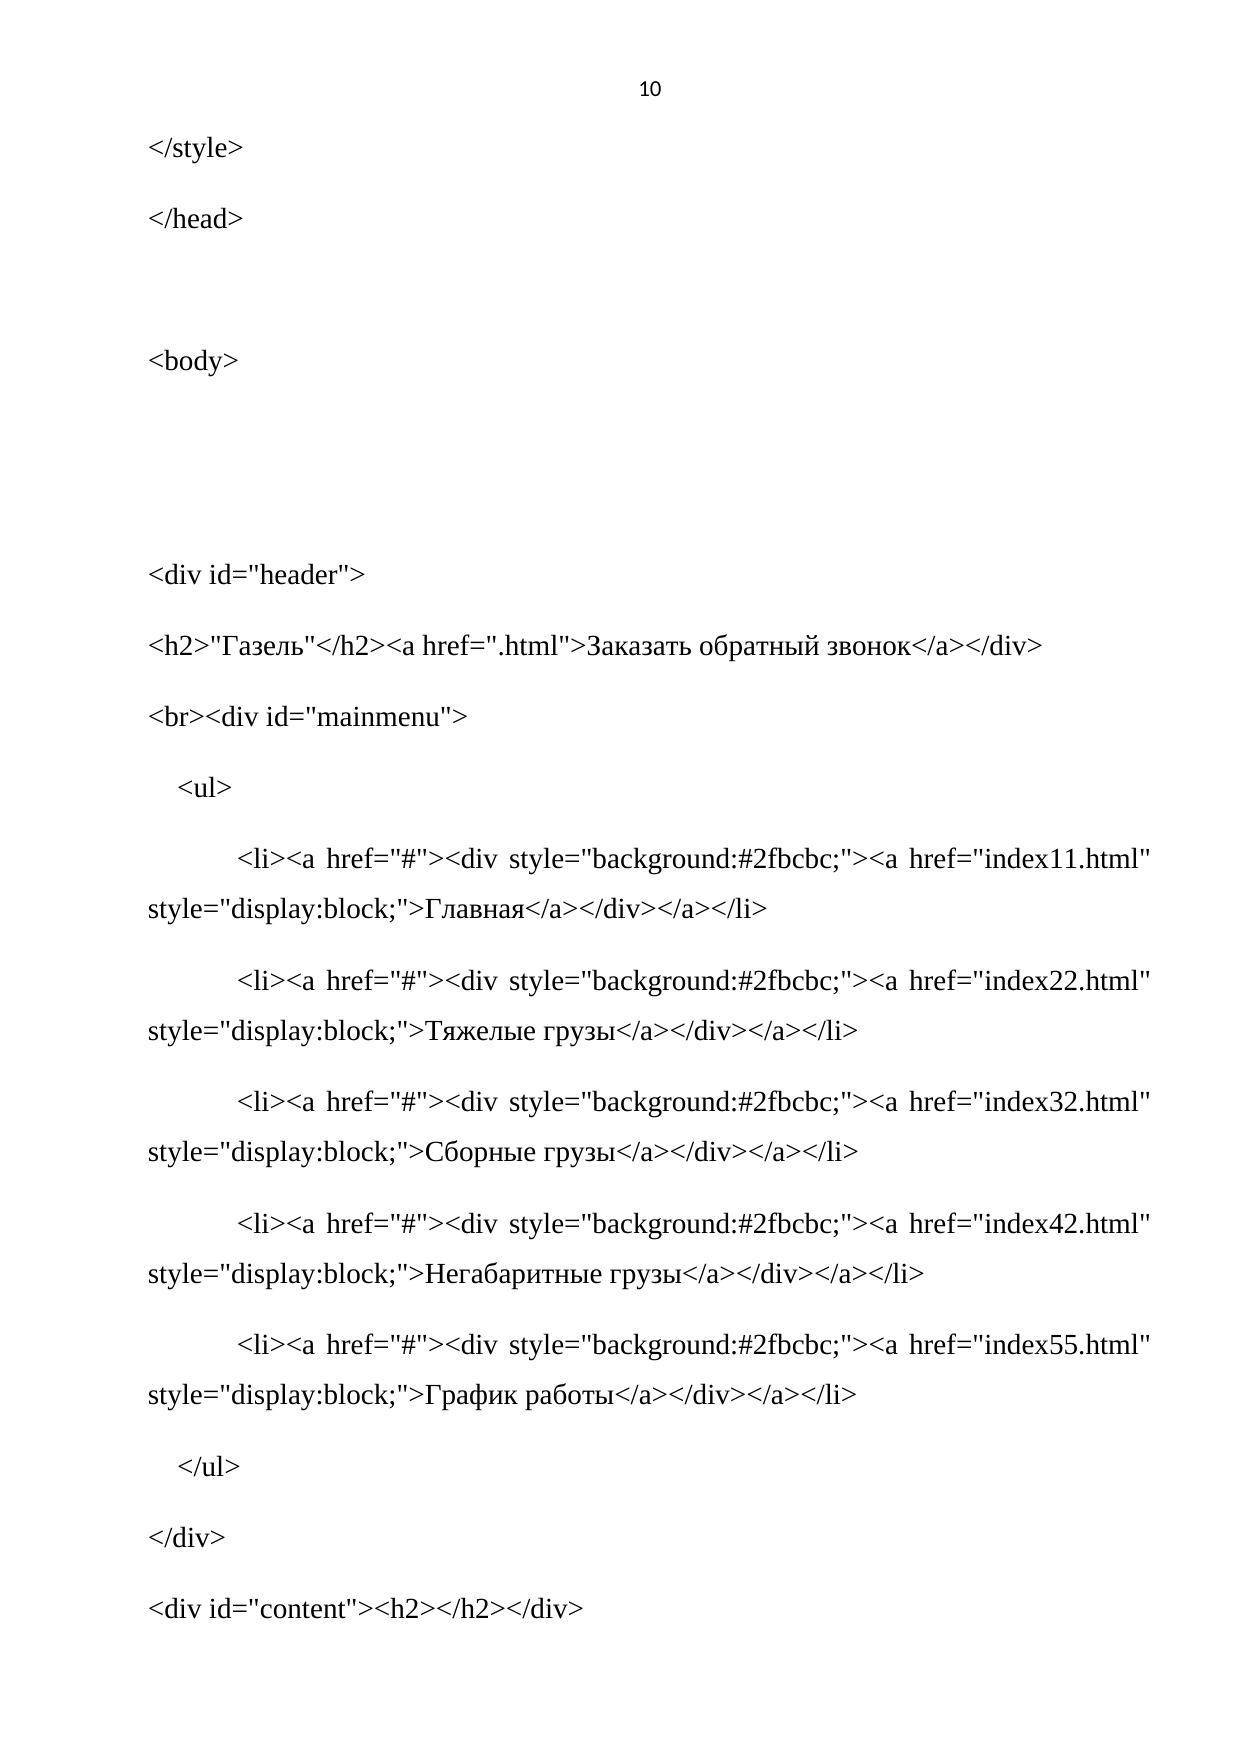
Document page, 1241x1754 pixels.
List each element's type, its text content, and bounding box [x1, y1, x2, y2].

text <body> [148, 343, 1152, 377]
text <li><a href="#"><div style="background:#2fbcbc;"><a href="index42.html" style="display:block;">Негабаритные грузы</a></div></a></li> [148, 1206, 1152, 1289]
text <div id="content"><h2></h2></div> [148, 1591, 1152, 1624]
text <li><a href="#"><div style="background:#2fbcbc;"><a href="index55.html" style="display:block;">График работы</a></div></a></li> [148, 1327, 1152, 1411]
text <li><a href="#"><div style="background:#2fbcbc;"><a href="index11.html" style="display:block;">Главная</a></div></a></li> [148, 841, 1152, 925]
text </ul> [148, 1449, 1152, 1482]
text </style> [148, 130, 1152, 163]
text <h2>"Газель"</h2><a href=".html">Заказать обратный звонок</a></div> [148, 628, 1152, 661]
text <div id="header"> [148, 557, 1152, 590]
text <ul> [148, 770, 1152, 804]
text <li><a href="#"><div style="background:#2fbcbc;"><a href="index32.html" style="display:block;">Сборные грузы</a></div></a></li> [148, 1084, 1152, 1168]
text </head> [148, 201, 1152, 234]
text </div> [148, 1520, 1152, 1553]
text <br><div id="mainmenu"> [148, 699, 1152, 733]
text <li><a href="#"><div style="background:#2fbcbc;"><a href="index22.html" style="display:block;">Тяжелые грузы</a></div></a></li> [148, 963, 1152, 1047]
